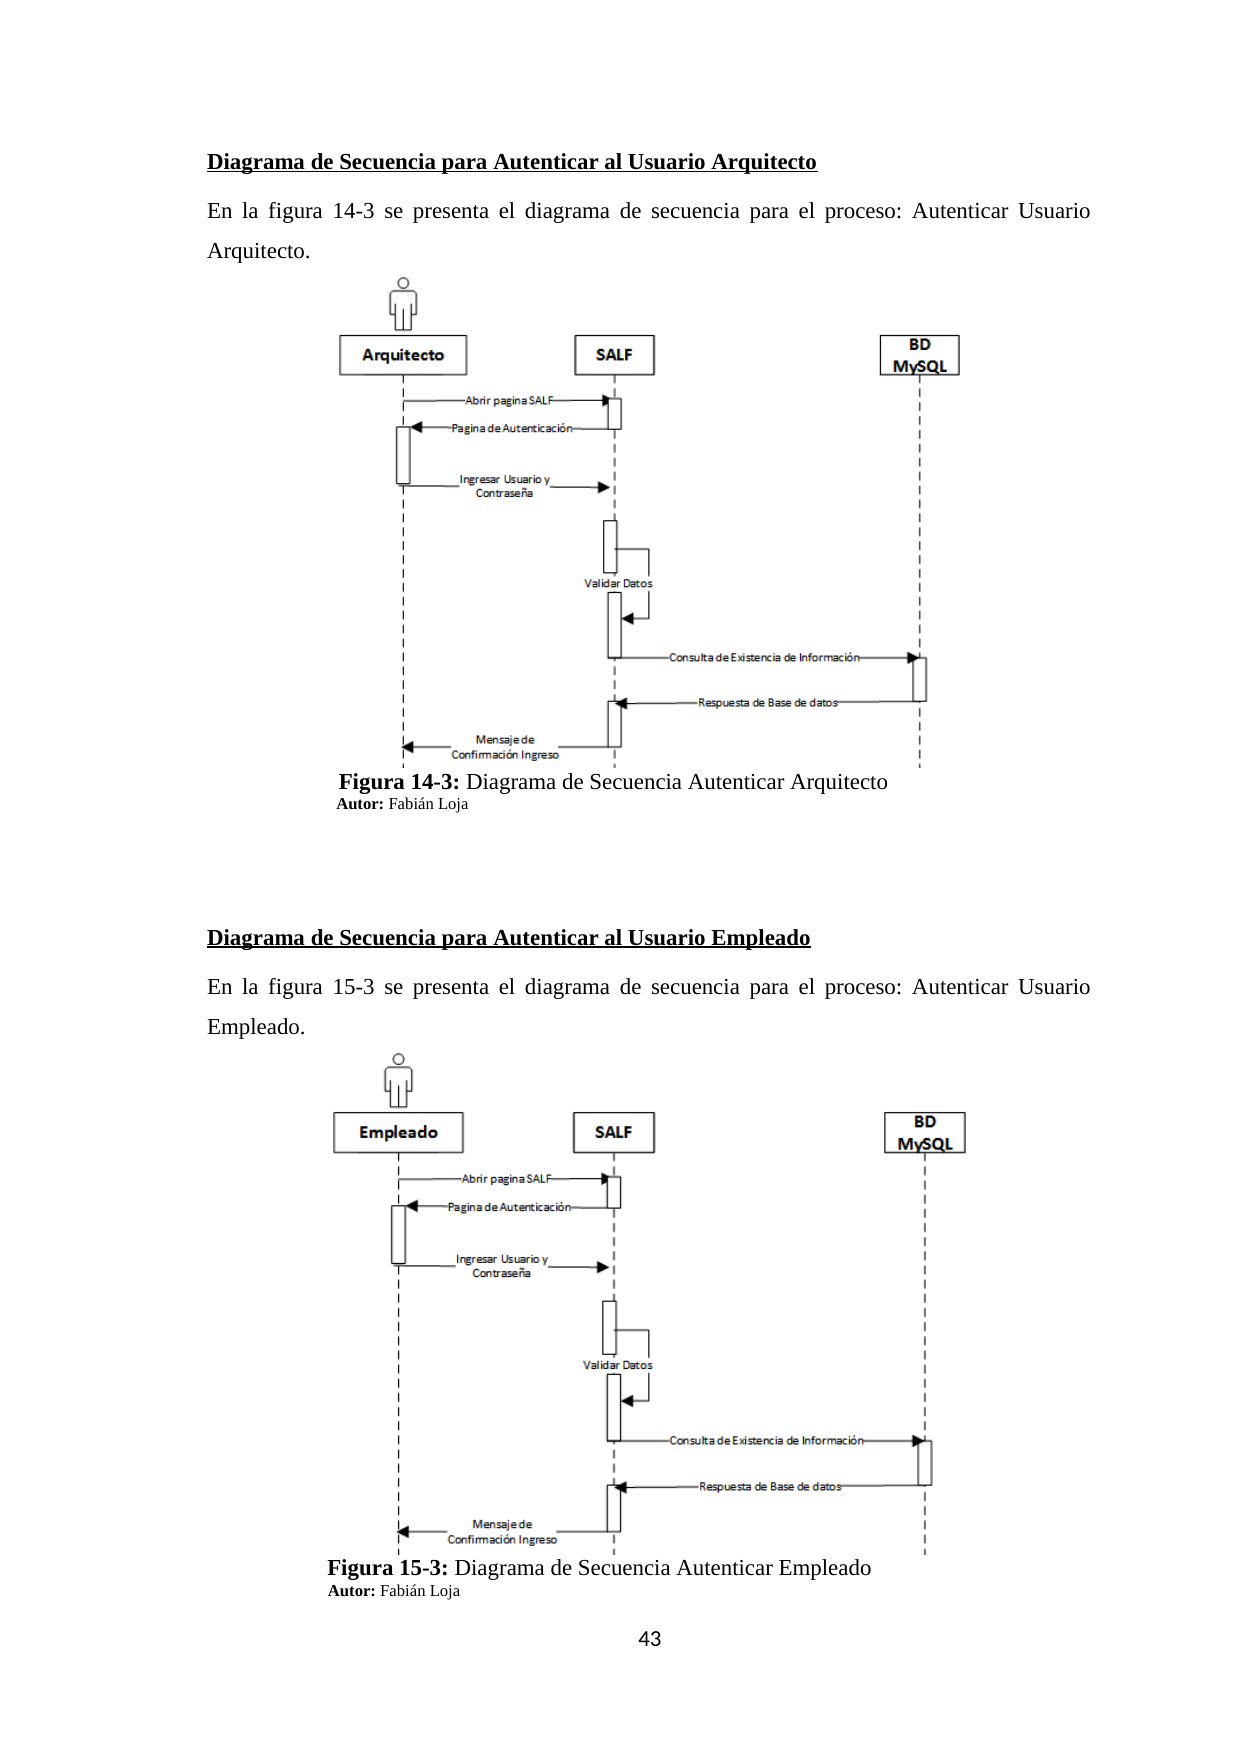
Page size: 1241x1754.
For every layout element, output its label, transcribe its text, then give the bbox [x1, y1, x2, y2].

text En la figura 14-3 se presenta el diagrama de secuencia para el proceso: Autenticar Usuario Arquitecto. [207, 198, 1092, 263]
text Autor: Fabián Loja [207, 1581, 1092, 1600]
picture [332, 1052, 967, 1555]
list Figura 15-3: Diagrama de Secuencia Autenticar Empleado [207, 1554, 1092, 1581]
text Diagrama de Secuencia para Autenticar al Usuario Empleado [207, 923, 1092, 950]
picture [338, 276, 961, 768]
text Autor: Fabián Loja [207, 794, 1092, 813]
list Figura 14-3: Diagrama de Secuencia Autenticar Arquitecto [207, 768, 1092, 794]
text Diagrama de Secuencia para Autenticar al Usuario Arquitecto [207, 148, 1092, 174]
text En la figura 15-3 se presenta el diagrama de secuencia para el proceso: Autenticar Usuario Empleado. [207, 973, 1092, 1039]
